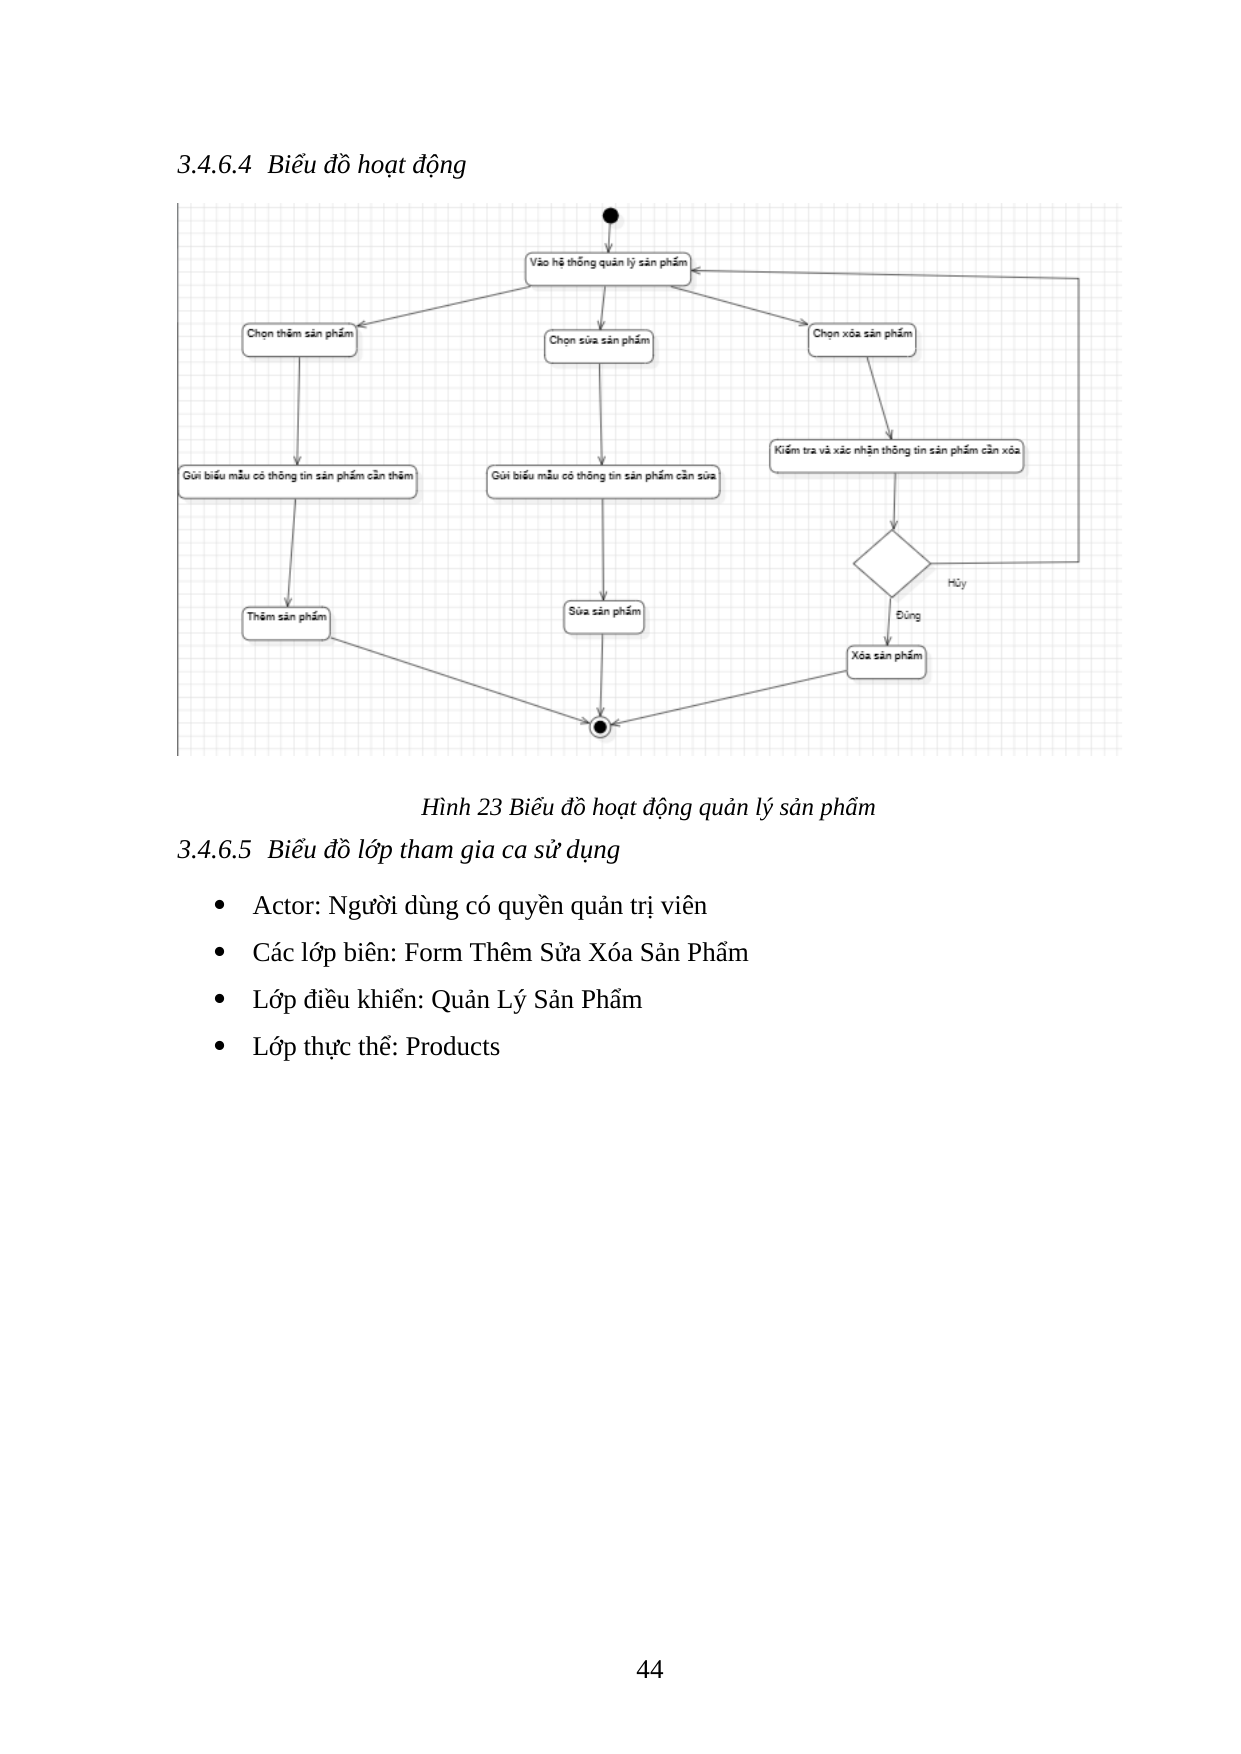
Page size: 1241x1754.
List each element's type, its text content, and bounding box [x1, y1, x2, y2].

subtitle Biểu đồ hoạt động [177, 148, 1122, 179]
list Lớp điều khiển: Quản Lý Sản Phẩm [215, 983, 1122, 1014]
list Các lớp biên: Form Thêm Sửa Xóa Sản Phẩm [215, 936, 1122, 967]
list Lớp thực thể: Products [215, 1030, 1122, 1061]
picture [177, 203, 1123, 756]
list Actor: Người dùng có quyền quản trị viên [215, 889, 1122, 920]
text Hình 23 Biểu đồ hoạt động quản lý sản phẩm [177, 792, 1122, 820]
subtitle Biểu đồ lớp tham gia ca sử dụng [177, 833, 1122, 864]
